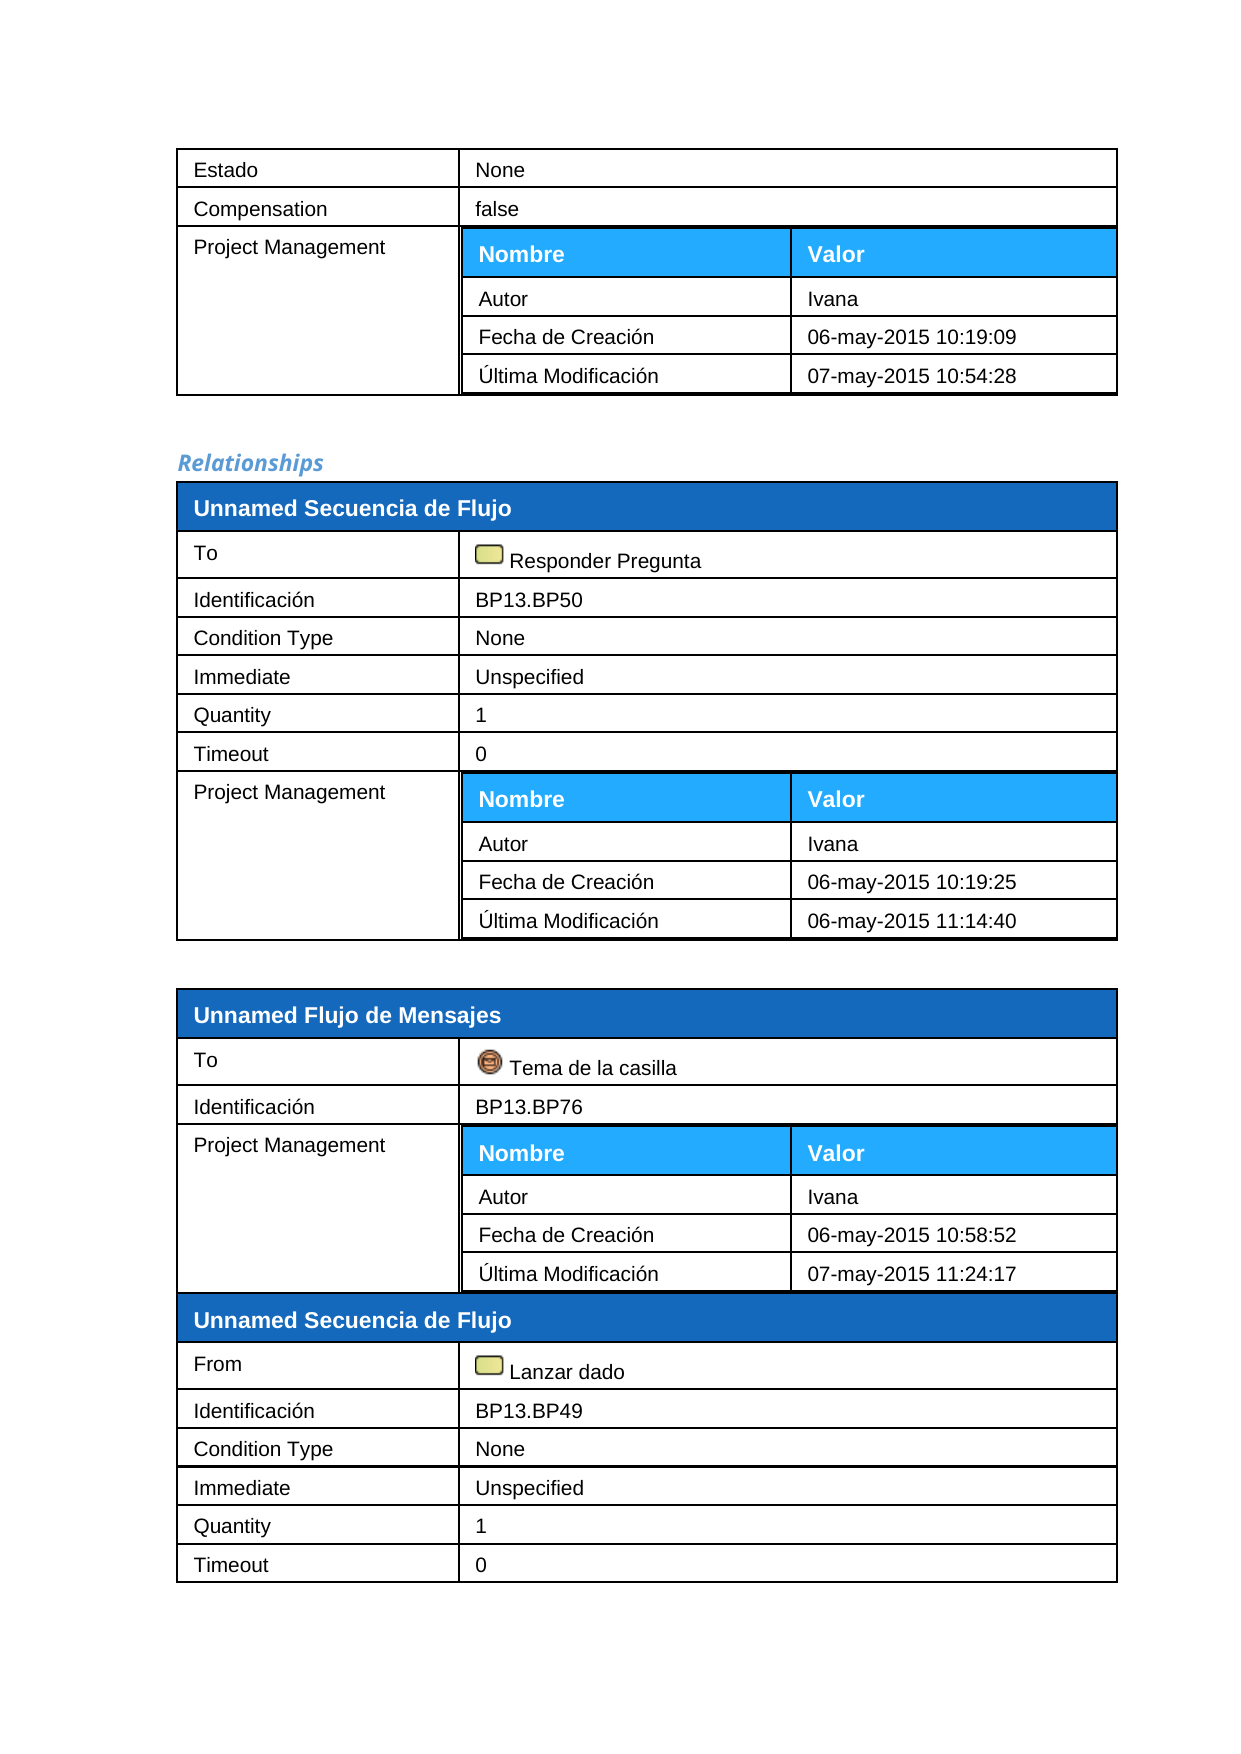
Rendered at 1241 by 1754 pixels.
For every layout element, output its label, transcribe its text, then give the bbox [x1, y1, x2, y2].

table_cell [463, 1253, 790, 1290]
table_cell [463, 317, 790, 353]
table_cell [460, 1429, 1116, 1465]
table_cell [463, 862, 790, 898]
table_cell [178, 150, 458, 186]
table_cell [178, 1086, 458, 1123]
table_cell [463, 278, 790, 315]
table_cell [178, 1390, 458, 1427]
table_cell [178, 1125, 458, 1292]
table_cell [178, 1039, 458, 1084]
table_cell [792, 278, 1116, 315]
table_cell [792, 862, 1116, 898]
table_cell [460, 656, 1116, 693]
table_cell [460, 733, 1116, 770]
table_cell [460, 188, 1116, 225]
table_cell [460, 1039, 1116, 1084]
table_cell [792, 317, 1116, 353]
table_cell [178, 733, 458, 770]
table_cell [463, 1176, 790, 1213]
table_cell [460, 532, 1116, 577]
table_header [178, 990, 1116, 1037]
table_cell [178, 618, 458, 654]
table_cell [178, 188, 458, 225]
picture [475, 1351, 504, 1380]
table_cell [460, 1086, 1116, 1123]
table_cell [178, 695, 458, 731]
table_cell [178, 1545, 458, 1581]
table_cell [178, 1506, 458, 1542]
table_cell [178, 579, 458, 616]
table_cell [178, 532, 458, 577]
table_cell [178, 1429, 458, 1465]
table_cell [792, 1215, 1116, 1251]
picture [475, 1047, 504, 1076]
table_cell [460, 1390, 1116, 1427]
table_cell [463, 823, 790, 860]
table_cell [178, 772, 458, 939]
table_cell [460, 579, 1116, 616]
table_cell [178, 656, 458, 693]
subtitle Relationships [177, 447, 1063, 478]
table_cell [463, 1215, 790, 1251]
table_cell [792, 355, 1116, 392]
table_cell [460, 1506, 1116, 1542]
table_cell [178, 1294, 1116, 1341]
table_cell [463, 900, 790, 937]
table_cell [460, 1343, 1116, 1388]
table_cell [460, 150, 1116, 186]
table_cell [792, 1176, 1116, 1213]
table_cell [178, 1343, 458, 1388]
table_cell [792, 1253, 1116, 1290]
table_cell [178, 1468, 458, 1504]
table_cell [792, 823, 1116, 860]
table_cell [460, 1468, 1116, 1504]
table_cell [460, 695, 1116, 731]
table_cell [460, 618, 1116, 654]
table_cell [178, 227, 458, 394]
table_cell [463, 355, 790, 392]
picture [475, 540, 504, 569]
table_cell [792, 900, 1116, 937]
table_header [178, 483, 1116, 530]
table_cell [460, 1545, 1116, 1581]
